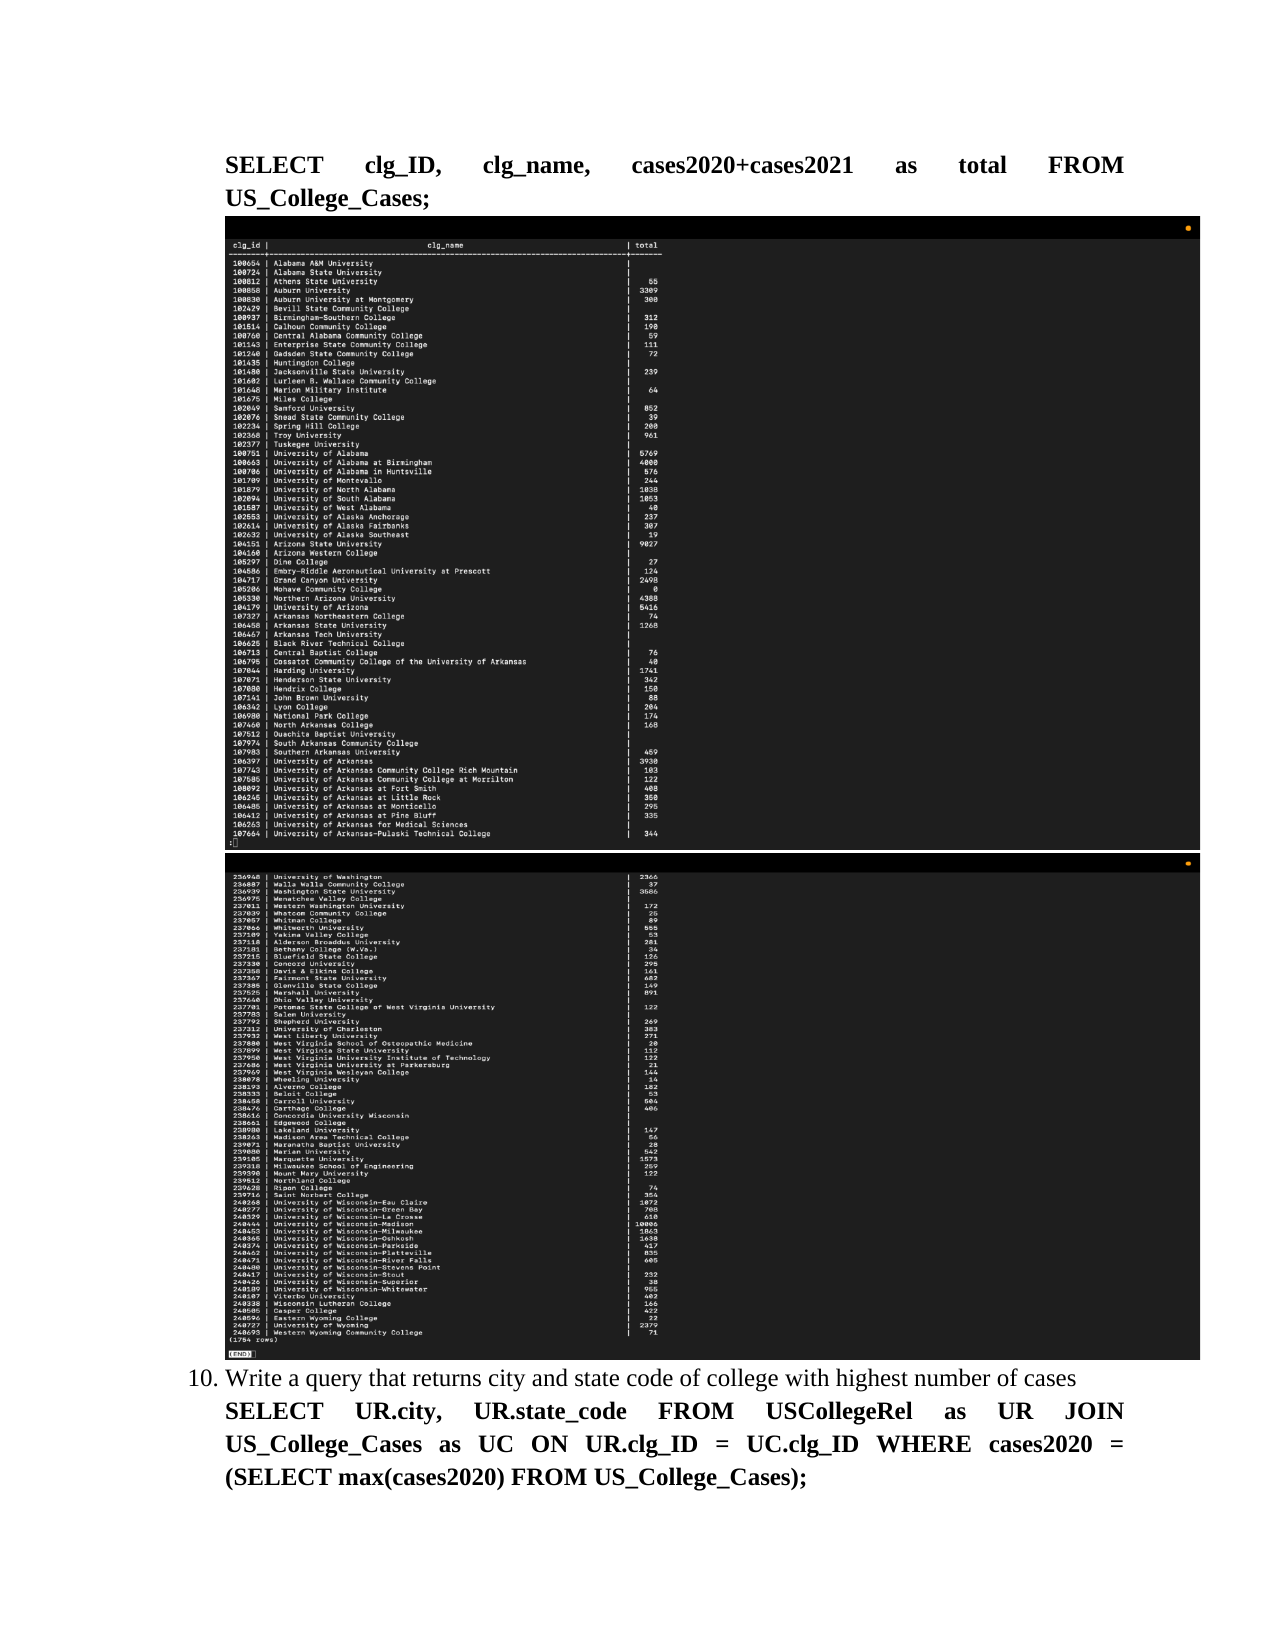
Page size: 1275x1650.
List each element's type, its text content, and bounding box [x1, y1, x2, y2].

text SELECT clg_ID, clg_name, cases2020+cases2021 as total FROM US_College_Cases; [225, 150, 1125, 212]
list Write a query that returns city and state code of college with highest number of cases [187, 1363, 1125, 1392]
text SELECT UR.city, UR.state_code FROM USCollegeRel as UR JOIN US_College_Cases as UC ON UR.clg_ID = UC.clg_ID WHERE cases2020 = (SELECT max(cases2020) FROM US_College_Cases); [225, 1396, 1125, 1491]
picture [225, 216, 1200, 850]
picture [225, 853, 1200, 1360]
